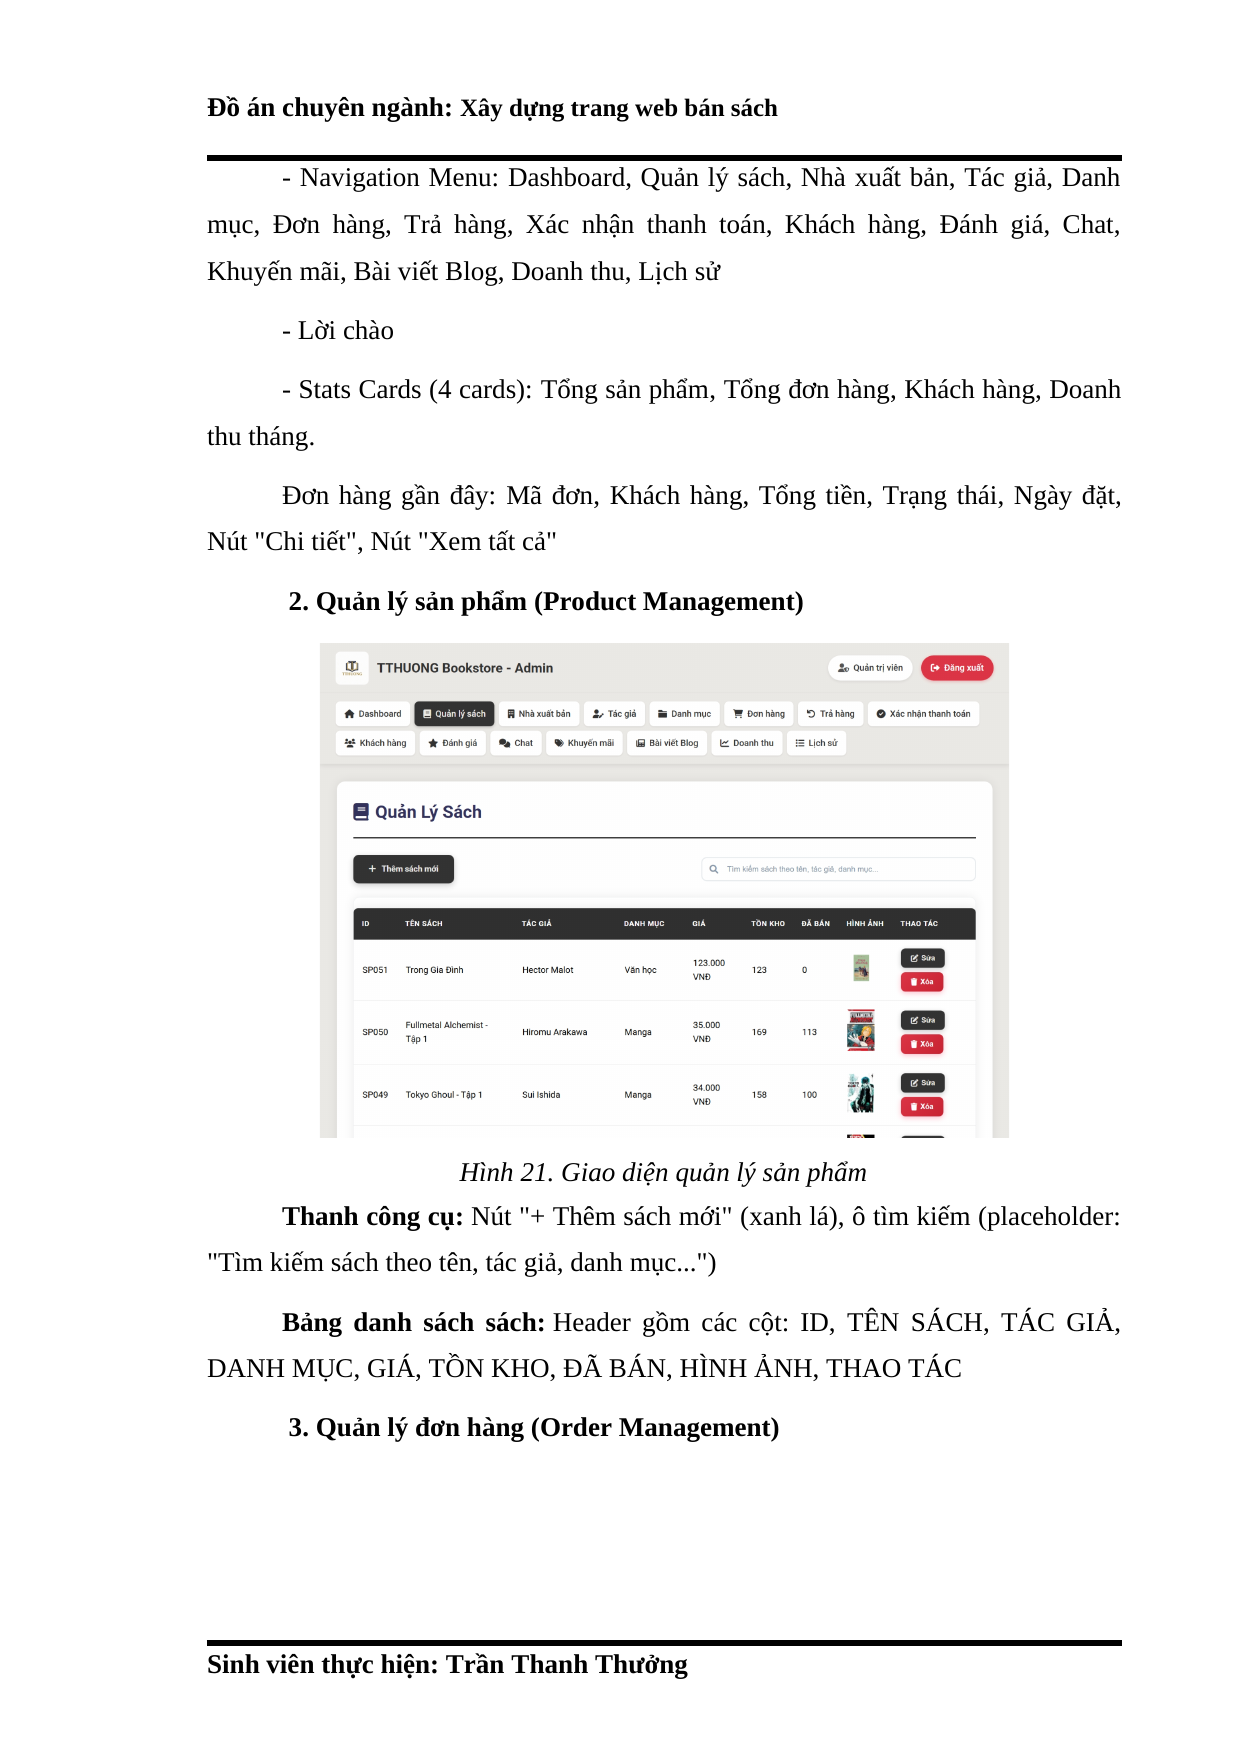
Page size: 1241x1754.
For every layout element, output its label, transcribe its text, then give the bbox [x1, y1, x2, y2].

text - Navigation Menu: Dashboard, Quản lý sách, Nhà xuất bản, Tác giả, Danh mục, Đơn hàng, Trả hàng, Xác nhận thanh toán, Khách hàng, Đánh giá, Chat, Khuyến mãi, Bài viết Blog, Doanh thu, Lịch sử [207, 161, 1122, 286]
text 2. Quản lý sản phẩm (Product Management) [207, 584, 1122, 616]
text 3. Quản lý đơn hàng (Order Management) [207, 1411, 1122, 1443]
text - Lời chào [207, 314, 1122, 345]
text Hình 21. Giao diện quản lý sản phẩm [207, 1156, 1122, 1187]
text - Stats Cards (4 cards): Tổng sản phẩm, Tổng đơn hàng, Khách hàng, Doanh thu tháng. [207, 373, 1122, 451]
picture [319, 643, 1010, 1138]
text Thanh công cụ: Nút "+ Thêm sách mới" (xanh lá), ô tìm kiếm (placeholder: "Tìm kiếm sách theo tên, tác giả, danh mục...") [207, 1200, 1122, 1278]
text Đơn hàng gần đây: Mã đơn, Khách hàng, Tổng tiền, Trạng thái, Ngày đặt, Nút "Chi tiết", Nút "Xem tất cả" [207, 479, 1122, 557]
text Bảng danh sách sách: Header gồm các cột: ID, TÊN SÁCH, TÁC GIẢ, DANH MỤC, GIÁ, TỒN KHO, ĐÃ BÁN, HÌNH ẢNH, THAO TÁC [207, 1306, 1122, 1383]
